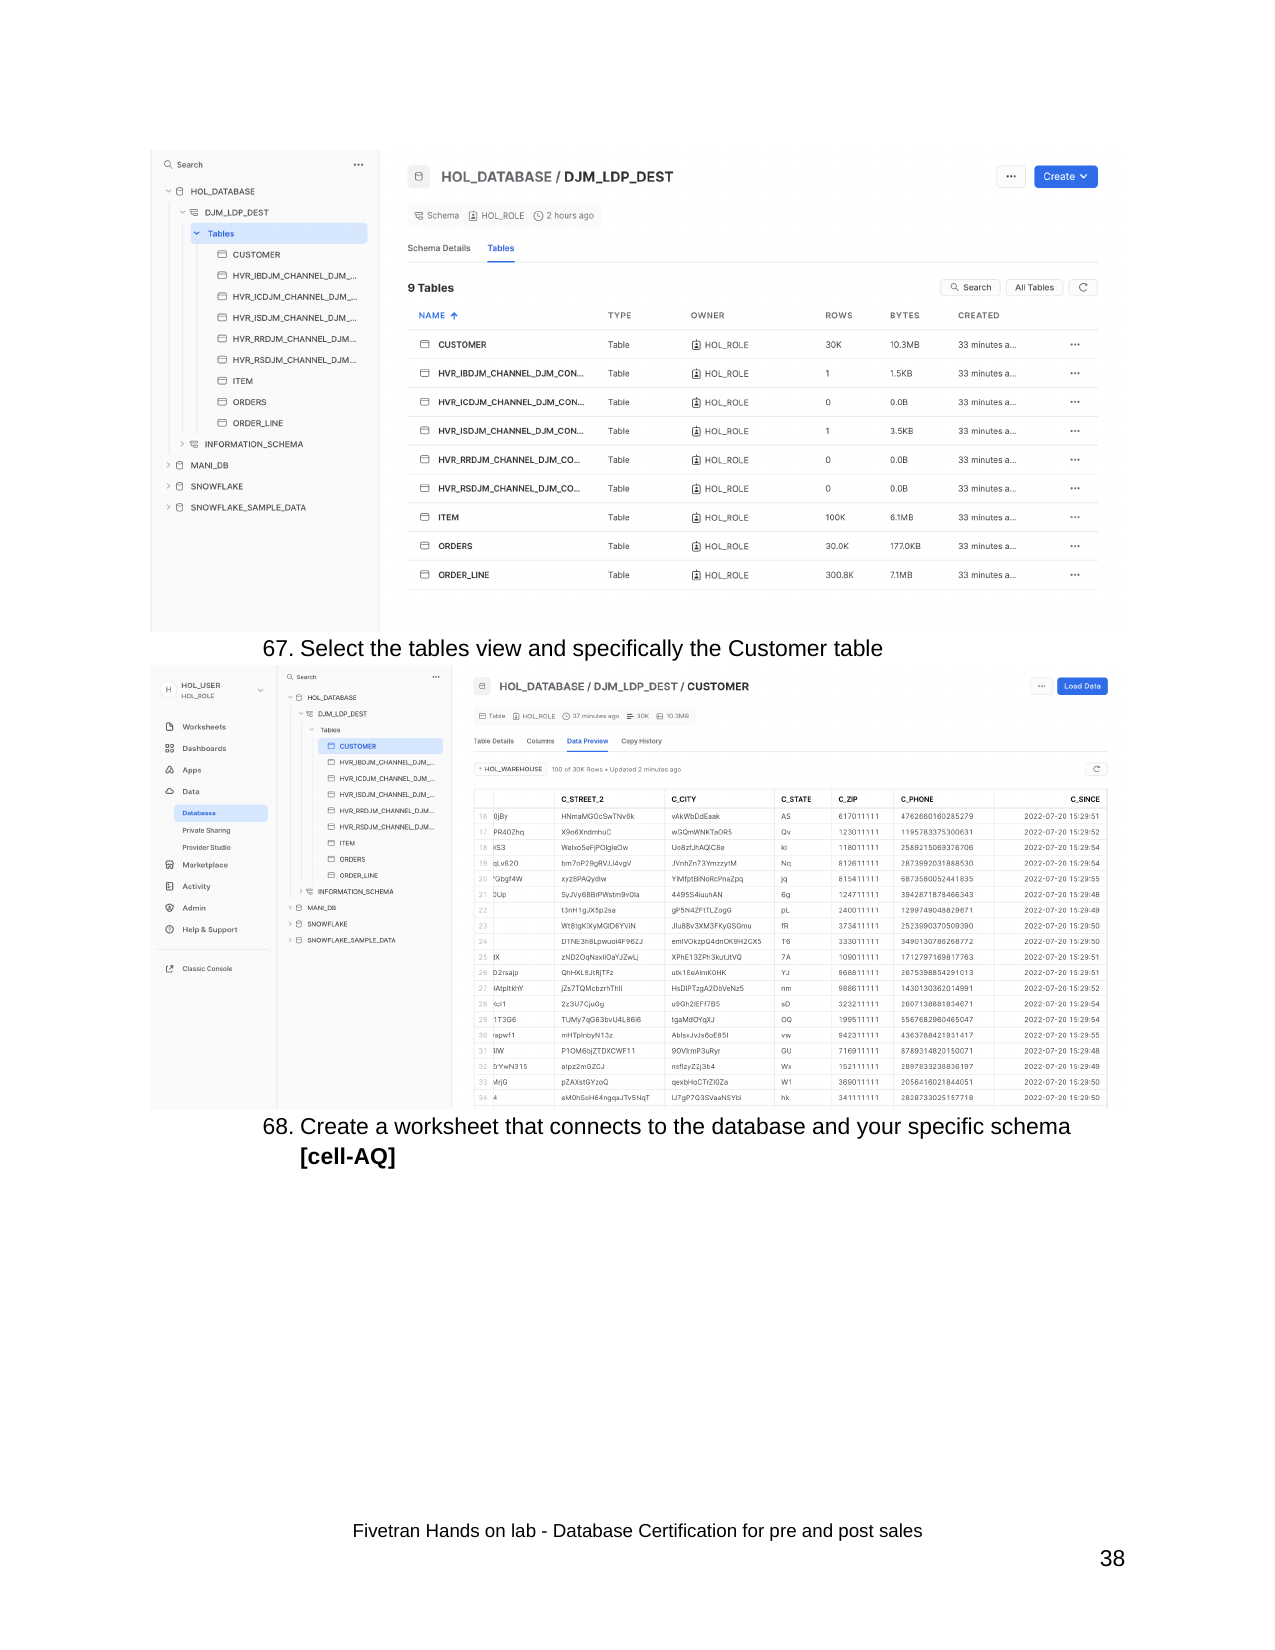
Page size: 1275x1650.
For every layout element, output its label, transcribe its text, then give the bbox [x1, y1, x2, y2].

picture [150, 665, 1125, 1109]
picture [150, 150, 1125, 632]
list Select the tables view and specifically the Customer table [262, 635, 1125, 661]
list Create a worksheet that connects to the database and your specific schema [cell-AQ] [262, 1113, 1125, 1169]
